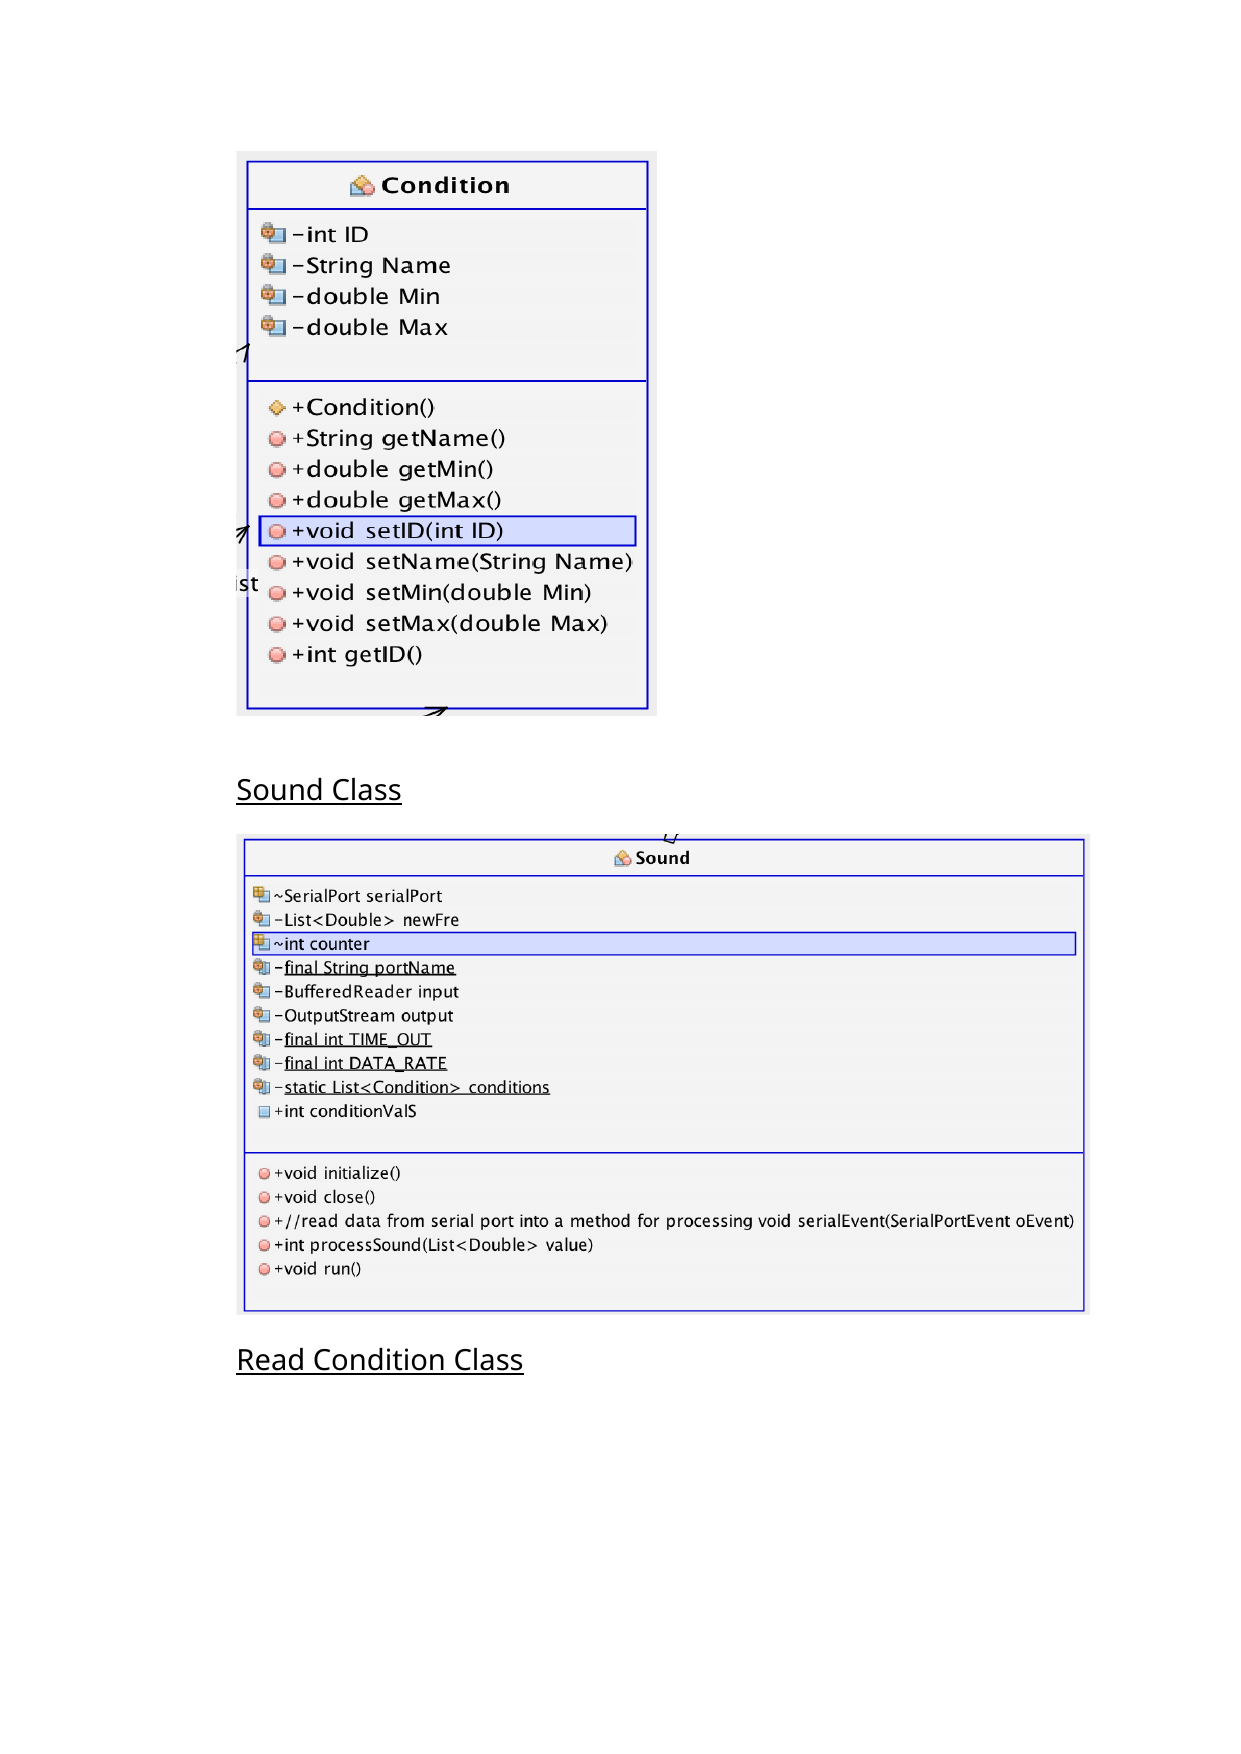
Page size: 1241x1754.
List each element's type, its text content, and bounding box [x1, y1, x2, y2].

picture [236, 834, 1091, 1315]
text Sound Class [236, 769, 1090, 809]
text Read Condition Class [236, 1339, 1090, 1379]
picture [236, 151, 657, 716]
